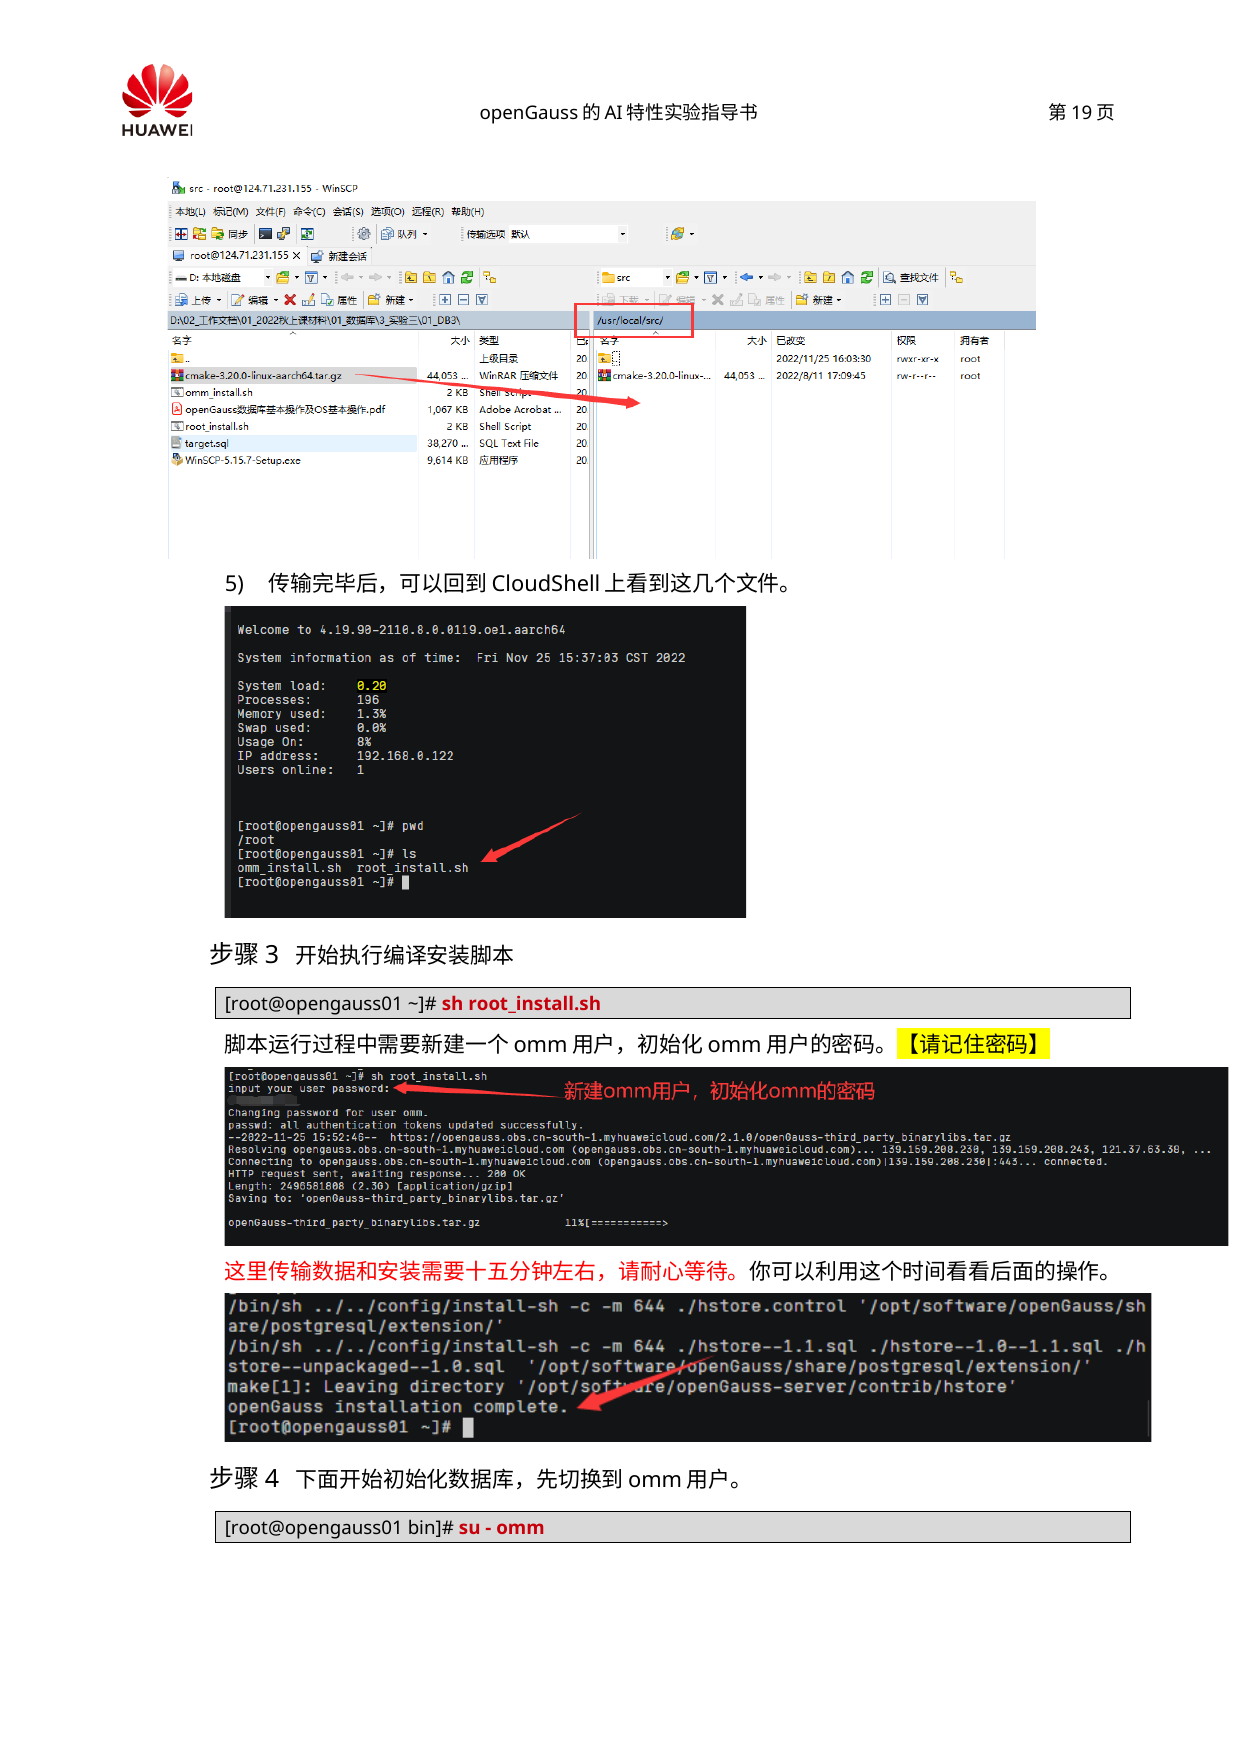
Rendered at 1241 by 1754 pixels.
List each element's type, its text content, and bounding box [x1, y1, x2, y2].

list 传输完毕后，可以回到CloudShell上看到这几个文件。 [224, 566, 1122, 598]
text [root@opengauss01 ~]# sh root_install.sh [216, 988, 1130, 1018]
picture [167, 177, 1036, 559]
picture [224, 1293, 1152, 1442]
picture [224, 606, 747, 918]
picture [224, 1067, 1229, 1246]
text [root@opengauss01 bin]# su - omm [216, 1512, 1130, 1542]
text 这里传输数据和安装需要十五分钟左右，请耐心等待。你可以利用这个时间看看后面的操作。 [224, 1254, 1122, 1285]
picture [122, 64, 193, 136]
text 开始执行编译安装脚本 [279, 934, 1122, 971]
text 脚本运行过程中需要新建一个omm用户，初始化omm用户的密码。【请记住密码】 [224, 1027, 1122, 1059]
text 下面开始初始化数据库，先切换到omm用户。 [279, 1458, 1122, 1494]
